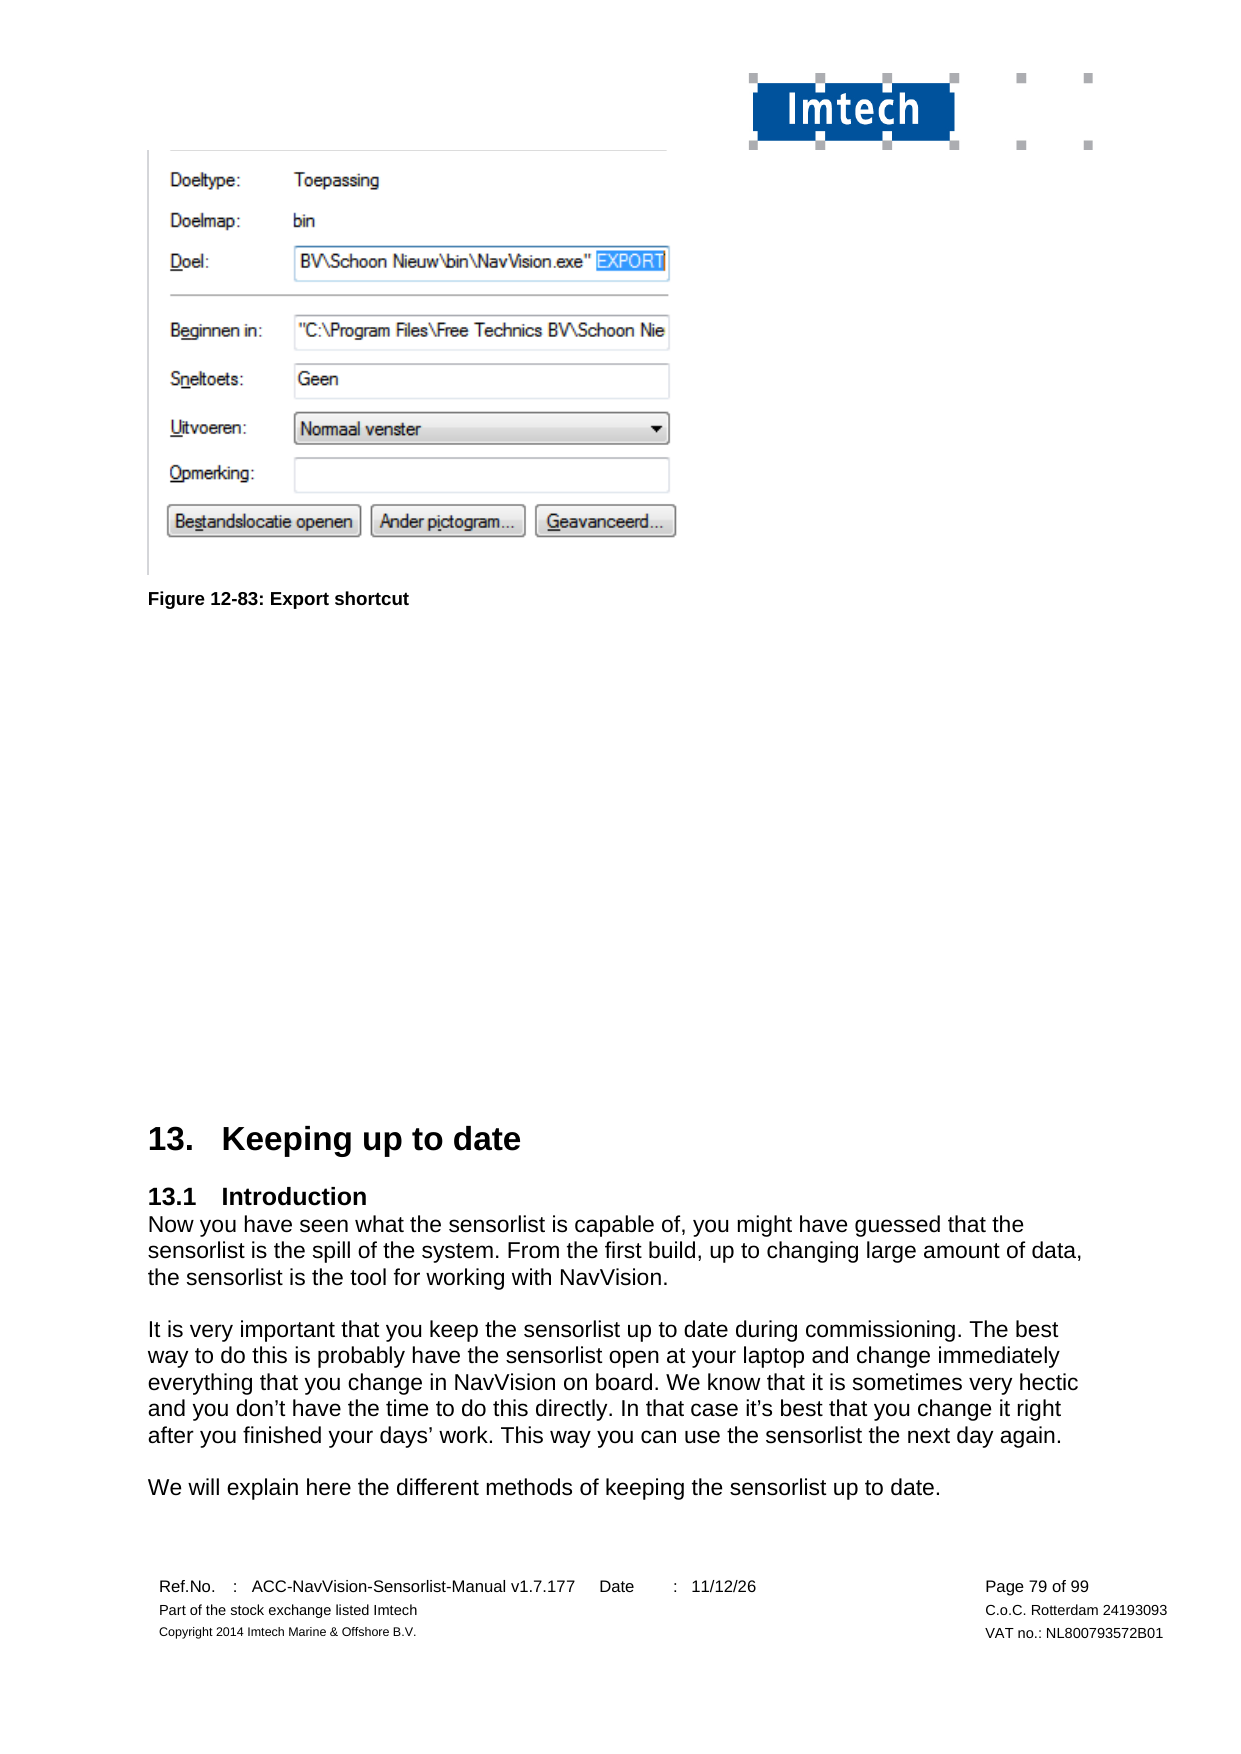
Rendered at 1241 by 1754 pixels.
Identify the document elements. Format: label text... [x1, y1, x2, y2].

text We will explain here the different methods of keeping the sensorlist up to date. [148, 1474, 1093, 1501]
text Now you have seen what the sensorlist is capable of, you might have guessed that the sensorlist is the spill of the system. From the first build, up to changing large amount of data, the sensorlist is the tool for working with NavVision. [148, 1211, 1093, 1290]
picture [147, 73, 1093, 575]
subtitle Introduction [148, 1182, 1093, 1211]
subtitle Keeping up to date [148, 1107, 1093, 1157]
text It is very important that you keep the sensorlist up to date during commissioning. The best way to do this is probably have the sensorlist open at your laptop and change immediately everything that you change in NavVision on board. We know that it is sometimes very hectic and you don’t have the time to do this directly. In that case it’s best that you change it right after you finished your days’ work. This way you can use the sensorlist the next day again. [148, 1316, 1093, 1448]
